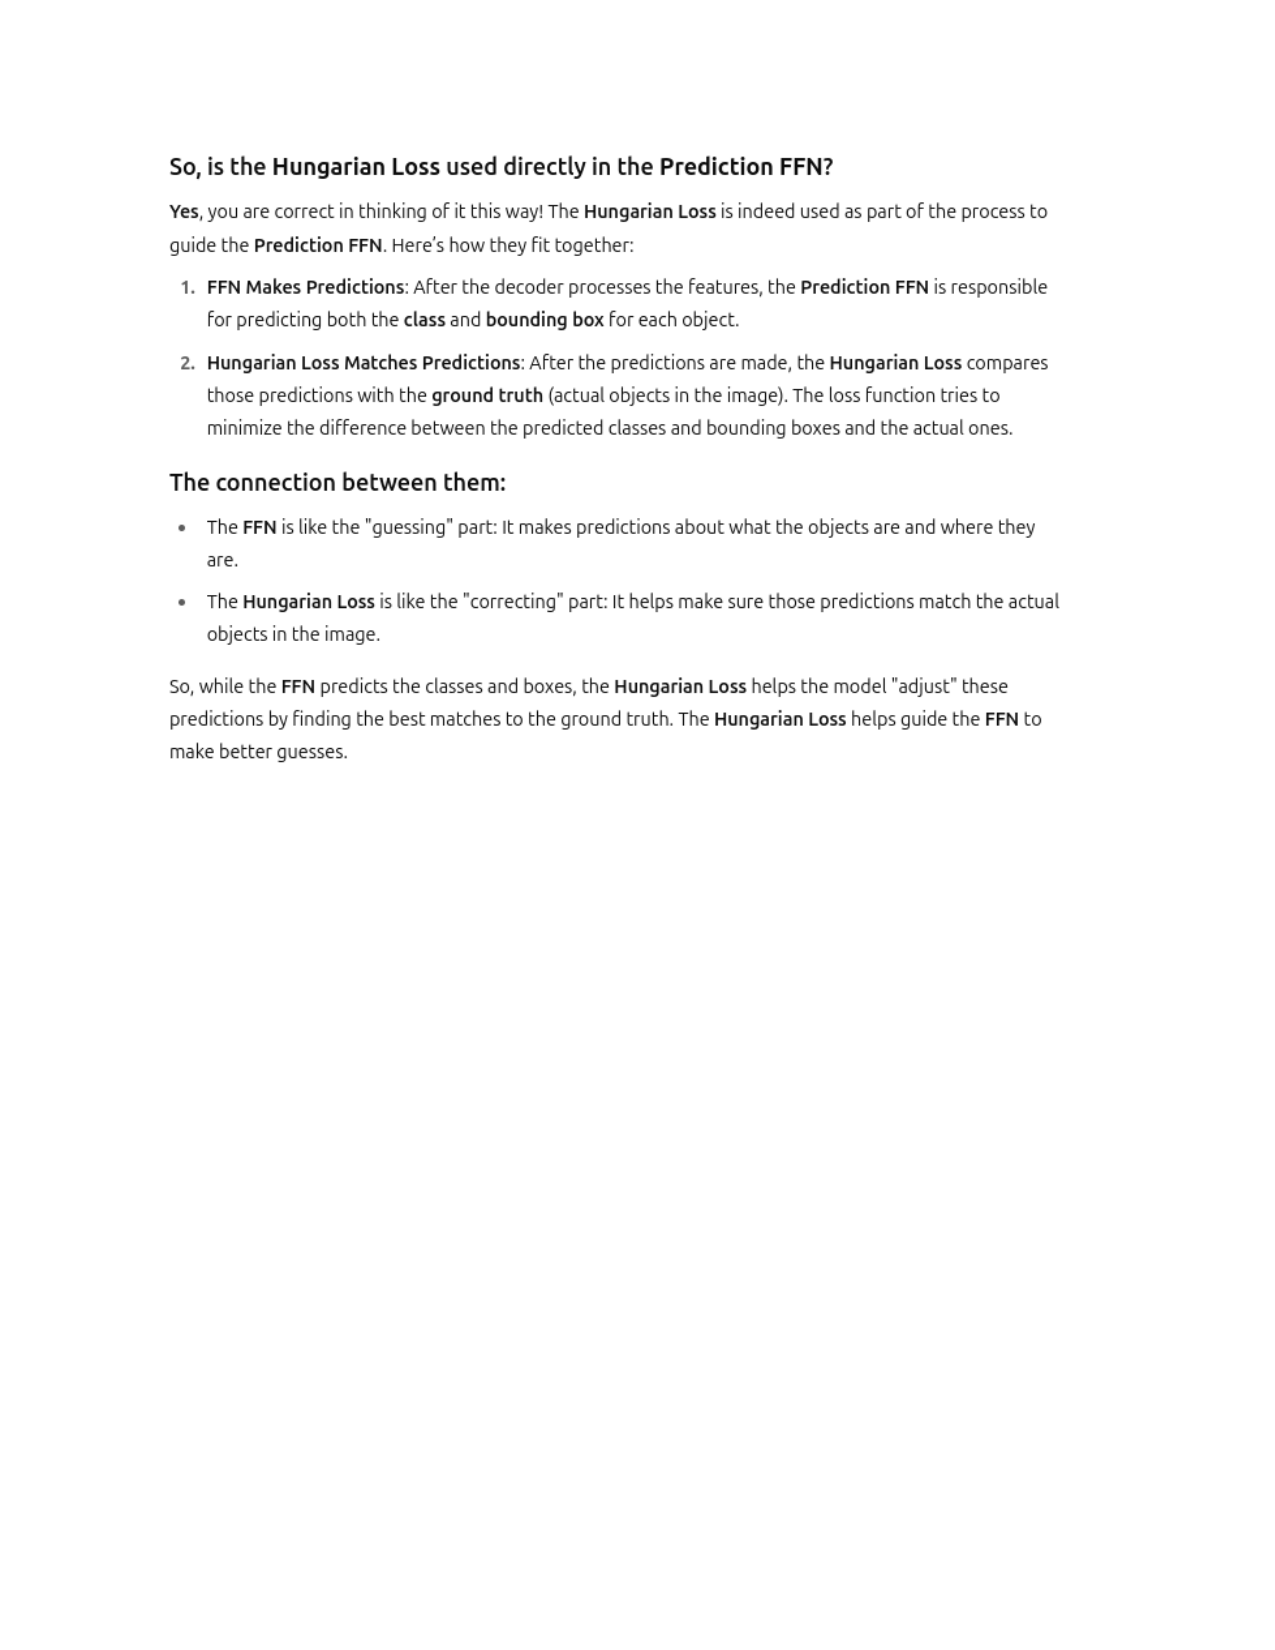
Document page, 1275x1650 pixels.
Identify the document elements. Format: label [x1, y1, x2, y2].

picture [150, 150, 1125, 778]
